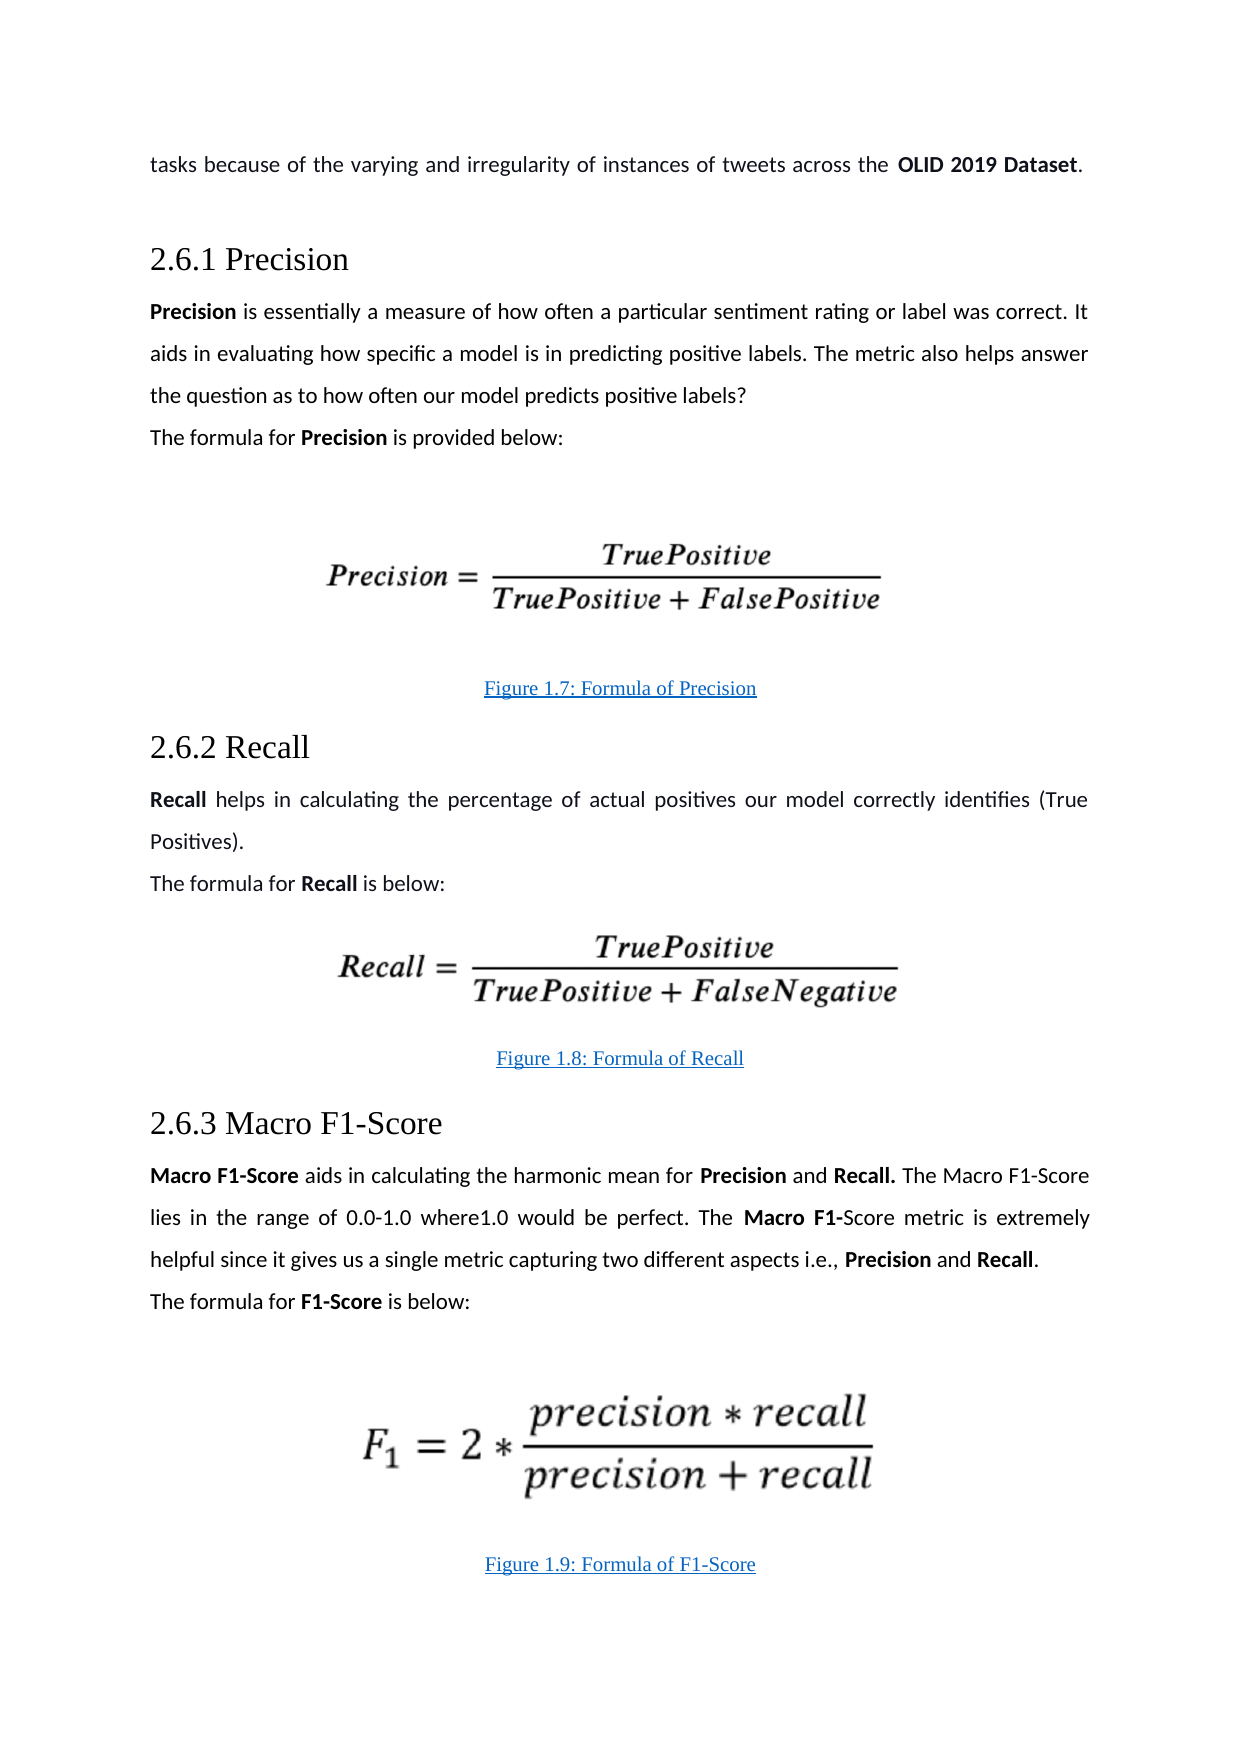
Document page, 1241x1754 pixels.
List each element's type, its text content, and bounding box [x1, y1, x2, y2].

text Figure 1.8: Formula of Recall [150, 1046, 1090, 1070]
text Recall helps in calculating the percentage of actual positives our model correctly identifies (True Positives). [150, 785, 1090, 855]
text Precision is essentially a measure of how often a particular sentiment rating or label was correct. It aids in evaluating how specific a model is in predicting positive labels. The metric also helps answer the question as to how often our model predicts positive labels? [150, 297, 1090, 409]
picture [333, 1357, 907, 1538]
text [150, 150, 1090, 221]
subtitle 2.6.1 Precision [150, 240, 1090, 278]
text Figure 1.9: Formula of F1-Score [150, 1552, 1090, 1576]
text The formula for F1-Score is below: [150, 1287, 1090, 1315]
text The formula for Precision is provided below: [150, 423, 1090, 451]
picture [316, 911, 924, 1047]
subtitle 2.6.2 Recall [150, 728, 1090, 766]
subtitle 2.6.3 Macro F1-Score [150, 1103, 1090, 1142]
text The formula for Recall is below: [150, 869, 1090, 897]
text Figure 1.7: Formula of Precision [150, 675, 1090, 699]
text Macro F1-Score aids in calculating the harmonic mean for Precision and Recall. The Macro F1-Score lies in the range of 0.0-1.0 where1.0 would be perfect. The Macro F1-Score metric is extremely helpful since it gives us a single metric capturing two different aspects i.e., Precision and Recall. [150, 1161, 1090, 1273]
picture [291, 493, 949, 676]
